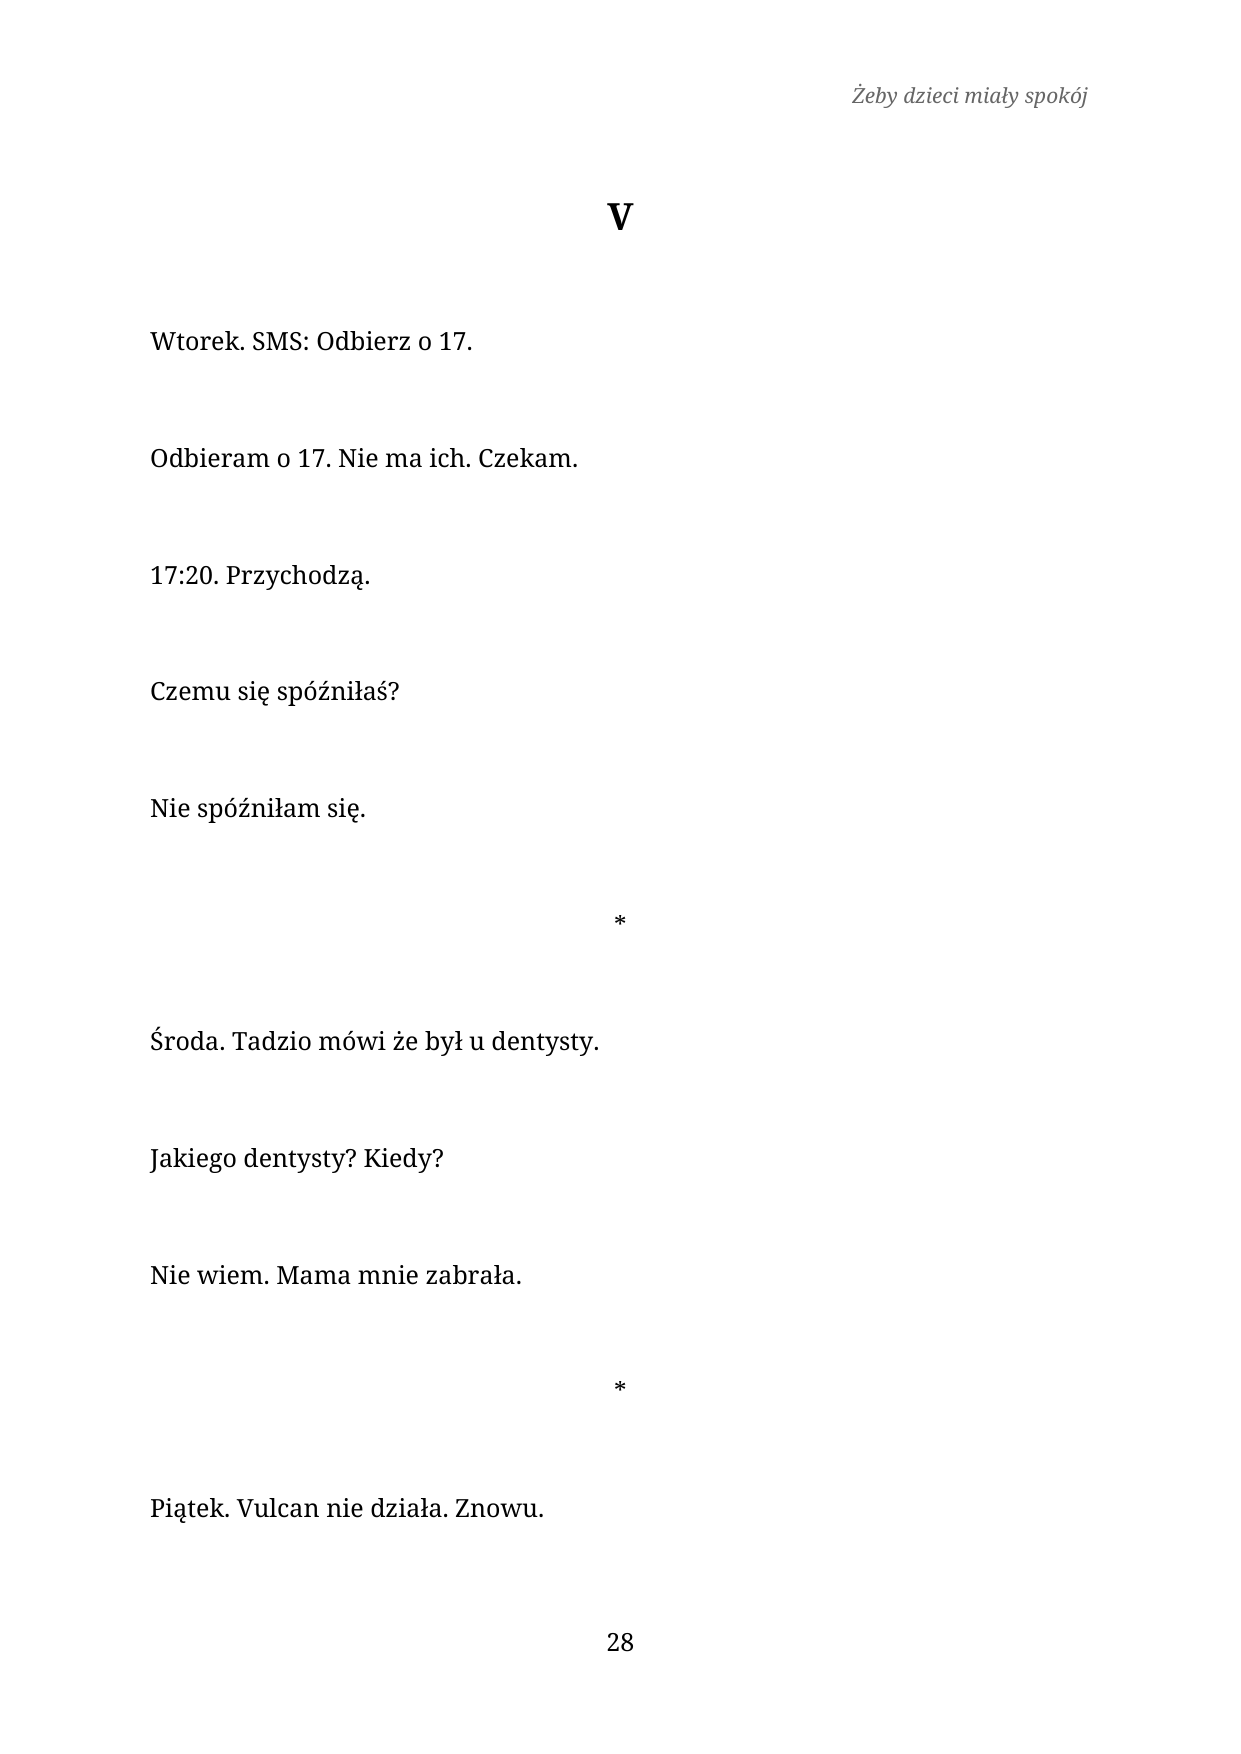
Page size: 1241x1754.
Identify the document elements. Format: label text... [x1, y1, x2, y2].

text Odbieram o 17. Nie ma ich. Czekam. [150, 437, 1090, 475]
text * [150, 904, 1090, 942]
text Środa. Tadzio mówi że był u dentysty. [150, 1021, 1090, 1058]
text Jakiego dentysty? Kiedy? [150, 1137, 1090, 1175]
subtitle V [150, 200, 1090, 237]
text 17:20. Przychodzą. [150, 554, 1090, 592]
text * [150, 1371, 1090, 1408]
text Nie spóźniłam się. [150, 787, 1090, 825]
text Wtorek. SMS: Odbierz o 17. [150, 321, 1090, 358]
text Piątek. Vulcan nie działa. Znowu. [150, 1487, 1090, 1525]
text Nie wiem. Mama mnie zabrała. [150, 1254, 1090, 1292]
text Czemu się spóźniłaś? [150, 671, 1090, 708]
